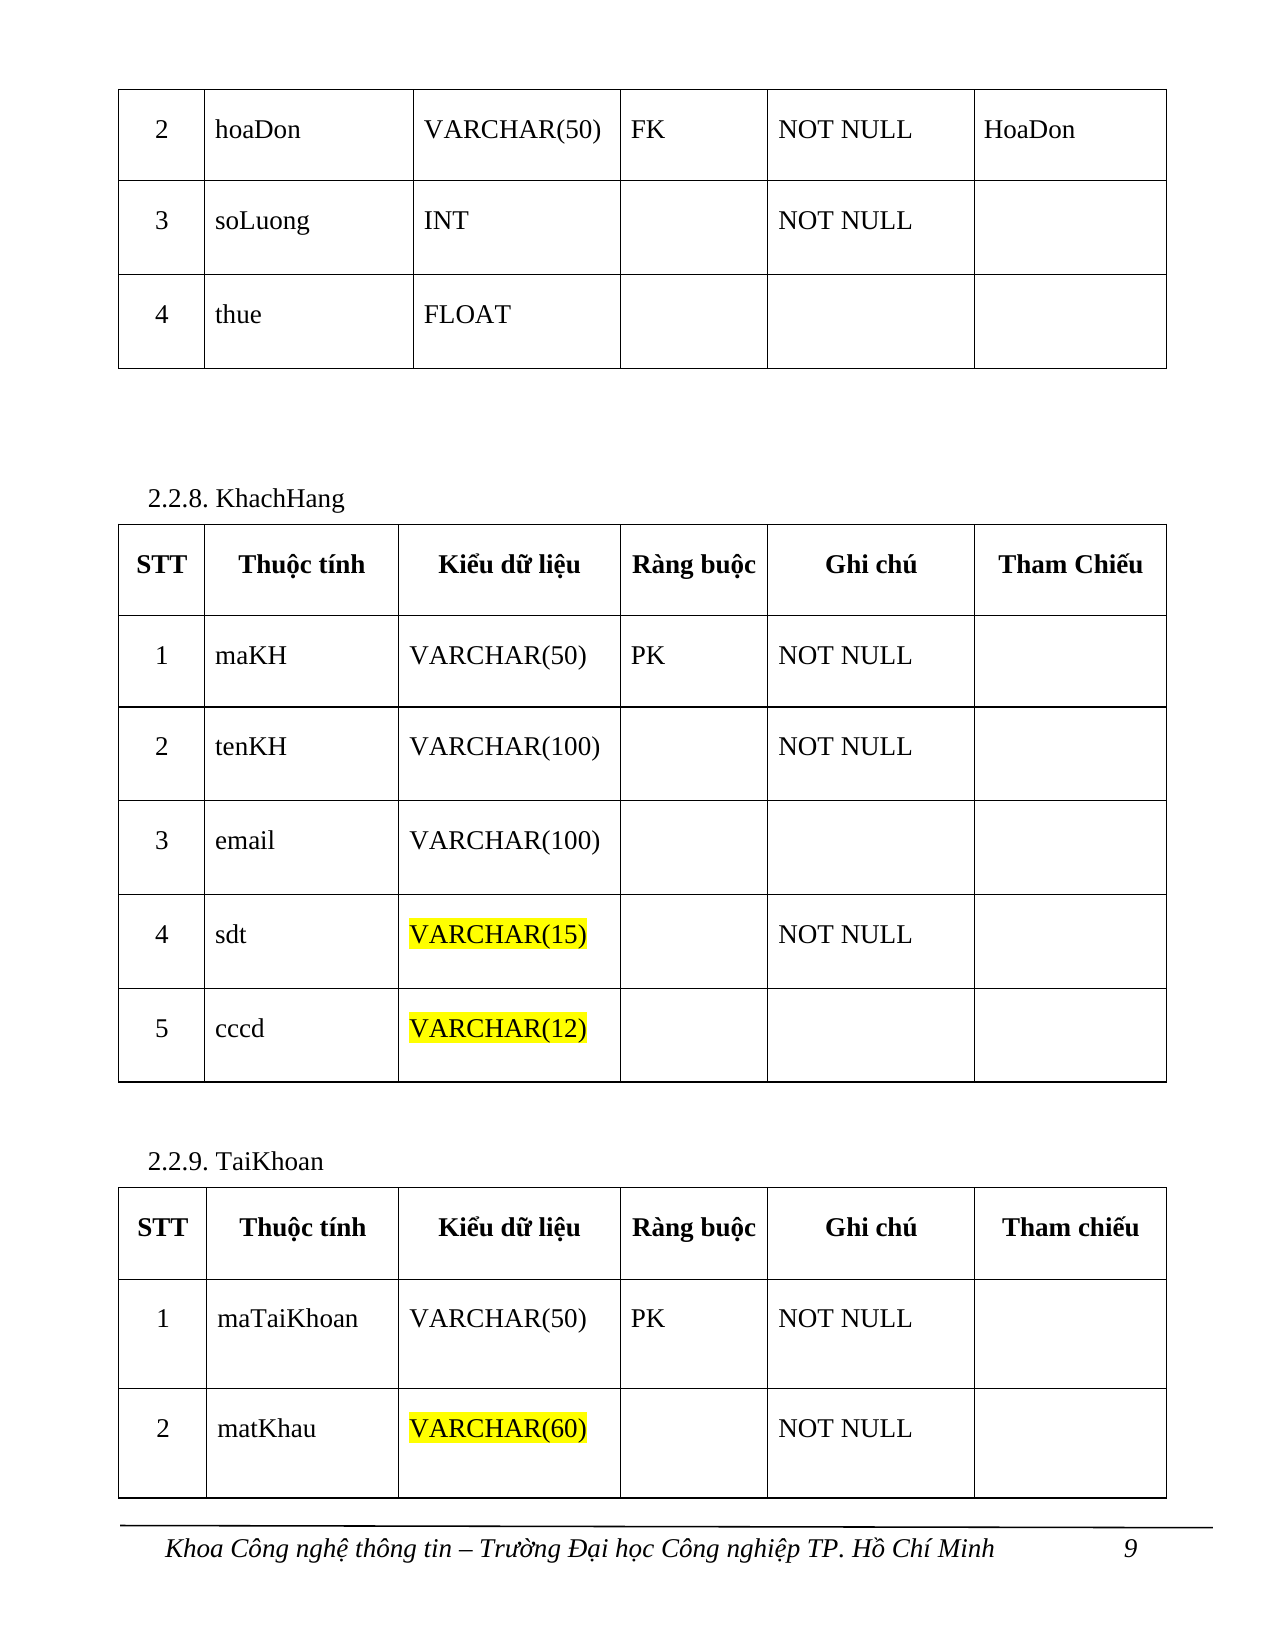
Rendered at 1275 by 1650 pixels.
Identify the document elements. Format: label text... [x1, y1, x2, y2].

table_cell INT [414, 181, 620, 274]
table_cell hoaDon [205, 90, 413, 180]
table_cell 3 [119, 181, 204, 274]
table_cell [768, 275, 974, 367]
table_cell [975, 989, 1166, 1081]
table_cell FK [621, 90, 767, 180]
table_cell VARCHAR(12) [399, 989, 620, 1081]
table_header Ghi chú [768, 1188, 974, 1278]
table_header Tham chiếu [975, 1188, 1166, 1278]
table_header Thuộc tính [207, 1188, 398, 1278]
table_cell 1 [119, 616, 204, 706]
table_cell VARCHAR(15) [399, 895, 620, 987]
table_cell VARCHAR(50) [414, 90, 620, 180]
table_cell 1 [119, 1280, 206, 1388]
table_cell soLuong [205, 181, 413, 274]
table_cell 2 [119, 90, 204, 180]
table_cell PK [621, 1280, 767, 1388]
table_cell NOT NULL [768, 708, 974, 800]
table_cell [621, 708, 767, 800]
table_cell 5 [119, 989, 204, 1081]
table_header Ràng buộc [621, 525, 767, 615]
table_header Ràng buộc [621, 1188, 767, 1278]
table_cell [621, 1389, 767, 1497]
table_cell thue [205, 275, 413, 367]
table_cell NOT NULL [768, 181, 974, 274]
table_cell 4 [119, 895, 204, 987]
table_header Kiểu dữ liệu [399, 525, 620, 615]
subtitle 2.2.9. TaiKhoan [148, 1145, 1186, 1176]
table_cell 2 [119, 708, 204, 800]
table_header Kiểu dữ liệu [399, 1188, 620, 1278]
table_cell NOT NULL [768, 616, 974, 706]
table_header Tham Chiếu [975, 525, 1166, 615]
table_cell FLOAT [414, 275, 620, 367]
table_cell 2 [119, 1389, 206, 1497]
table_cell NOT NULL [768, 90, 974, 180]
table_header Ghi chú [768, 525, 974, 615]
table_cell VARCHAR(50) [399, 1280, 620, 1388]
table_cell [975, 1389, 1166, 1497]
table_cell [768, 989, 974, 1081]
table_cell [621, 895, 767, 987]
table_cell [975, 708, 1166, 800]
table_header STT [119, 1188, 206, 1278]
table_cell [975, 616, 1166, 706]
table_cell NOT NULL [768, 1280, 974, 1388]
table_cell VARCHAR(50) [399, 616, 620, 706]
table_cell tenKH [205, 708, 398, 800]
table_cell VARCHAR(100) [399, 708, 620, 800]
table_cell VARCHAR(100) [399, 801, 620, 894]
table_cell maKH [205, 616, 398, 706]
table_cell NOT NULL [768, 1389, 974, 1497]
table_cell sdt [205, 895, 398, 987]
table_cell VARCHAR(60) [399, 1389, 620, 1497]
table_cell [621, 989, 767, 1081]
table_cell cccd [205, 989, 398, 1081]
table_cell PK [621, 616, 767, 706]
table_cell 3 [119, 801, 204, 894]
table_header Thuộc tính [205, 525, 398, 615]
table_cell NOT NULL [768, 895, 974, 987]
subtitle 2.2.8. KhachHang [148, 482, 1186, 513]
table_cell maTaiKhoan [207, 1280, 398, 1388]
table_cell [621, 801, 767, 894]
table_cell [975, 895, 1166, 987]
table_cell [975, 801, 1166, 894]
table_cell [768, 801, 974, 894]
table_cell [975, 181, 1166, 274]
table_cell email [205, 801, 398, 894]
table_cell [975, 1280, 1166, 1388]
table_cell [621, 275, 767, 367]
table_header STT [119, 525, 204, 615]
table_cell matKhau [207, 1389, 398, 1497]
table_cell HoaDon [975, 90, 1166, 180]
table_cell [975, 275, 1166, 367]
table_cell [621, 181, 767, 274]
table_cell 4 [119, 275, 204, 367]
